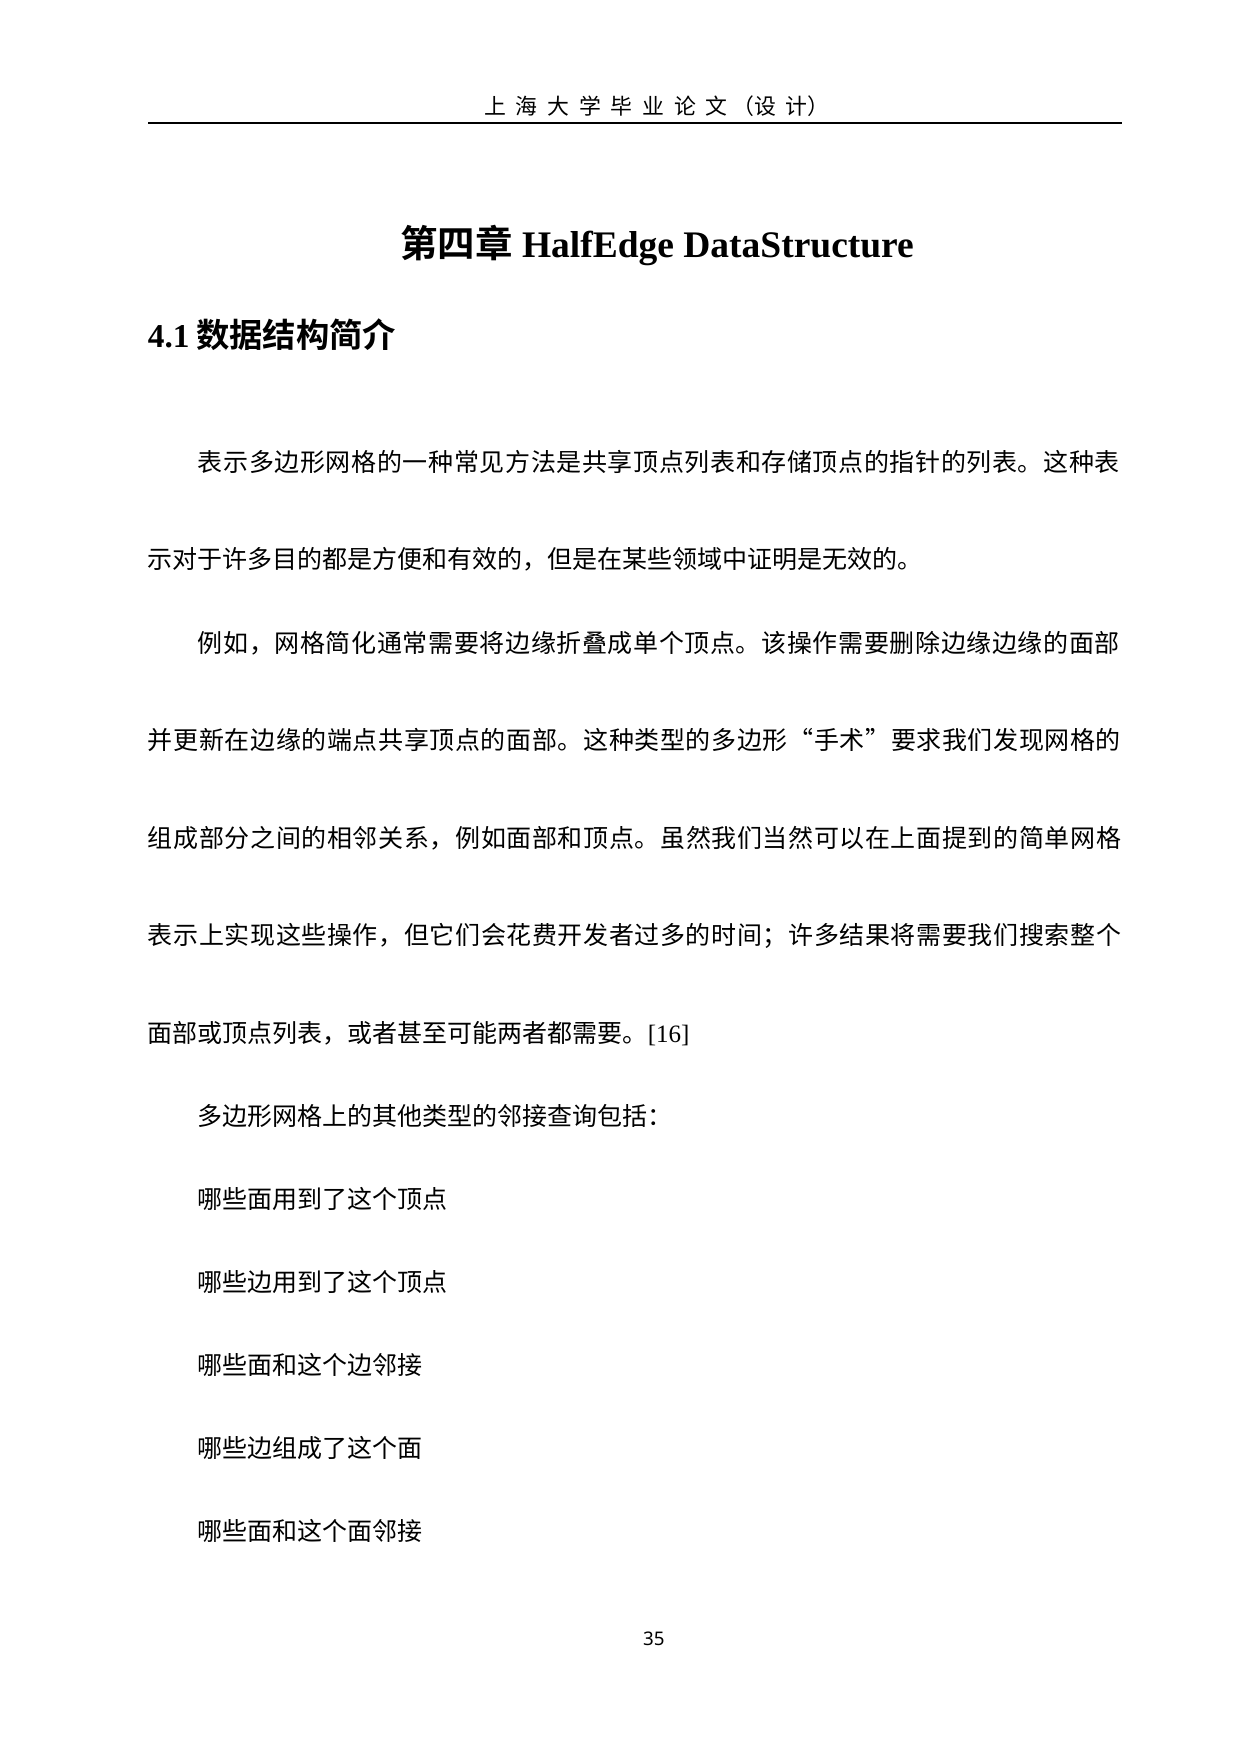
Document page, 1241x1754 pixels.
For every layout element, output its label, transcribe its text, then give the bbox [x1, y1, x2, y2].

text 多边形网格上的其他类型的邻接查询包括： [148, 1082, 1122, 1147]
text 哪些面用到了这个顶点 [148, 1165, 1122, 1230]
text 哪些面和这个边邻接 [148, 1331, 1122, 1396]
text 表示多边形网格的一种常见方法是共享顶点列表和存储顶点的指针的列表。这种表示对于许多目的都是方便和有效的，但是在某些领域中证明是无效的。 [148, 428, 1122, 591]
subtitle 4.1数据结构简介 [148, 301, 1122, 366]
text 哪些面和这个面邻接 [148, 1497, 1122, 1562]
text 例如，网格简化通常需要将边缘折叠成单个顶点。该操作需要删除边缘边缘的面部并更新在边缘的端点共享顶点的面部。这种类型的多边形“手术”要求我们发现网格的组成部分之间的相邻关系，例如面部和顶点。虽然我们当然可以在上面提到的简单网格表示上实现这些操作，但它们会花费开发者过多的时间；许多结果将需要我们搜索整个面部或顶点列表，或者甚至可能两者都需要。[16] [148, 609, 1122, 1064]
text 哪些边组成了这个面 [148, 1414, 1122, 1479]
subtitle HalfEdge DataStructure [148, 209, 1122, 274]
text 哪些边用到了这个顶点 [148, 1248, 1122, 1313]
